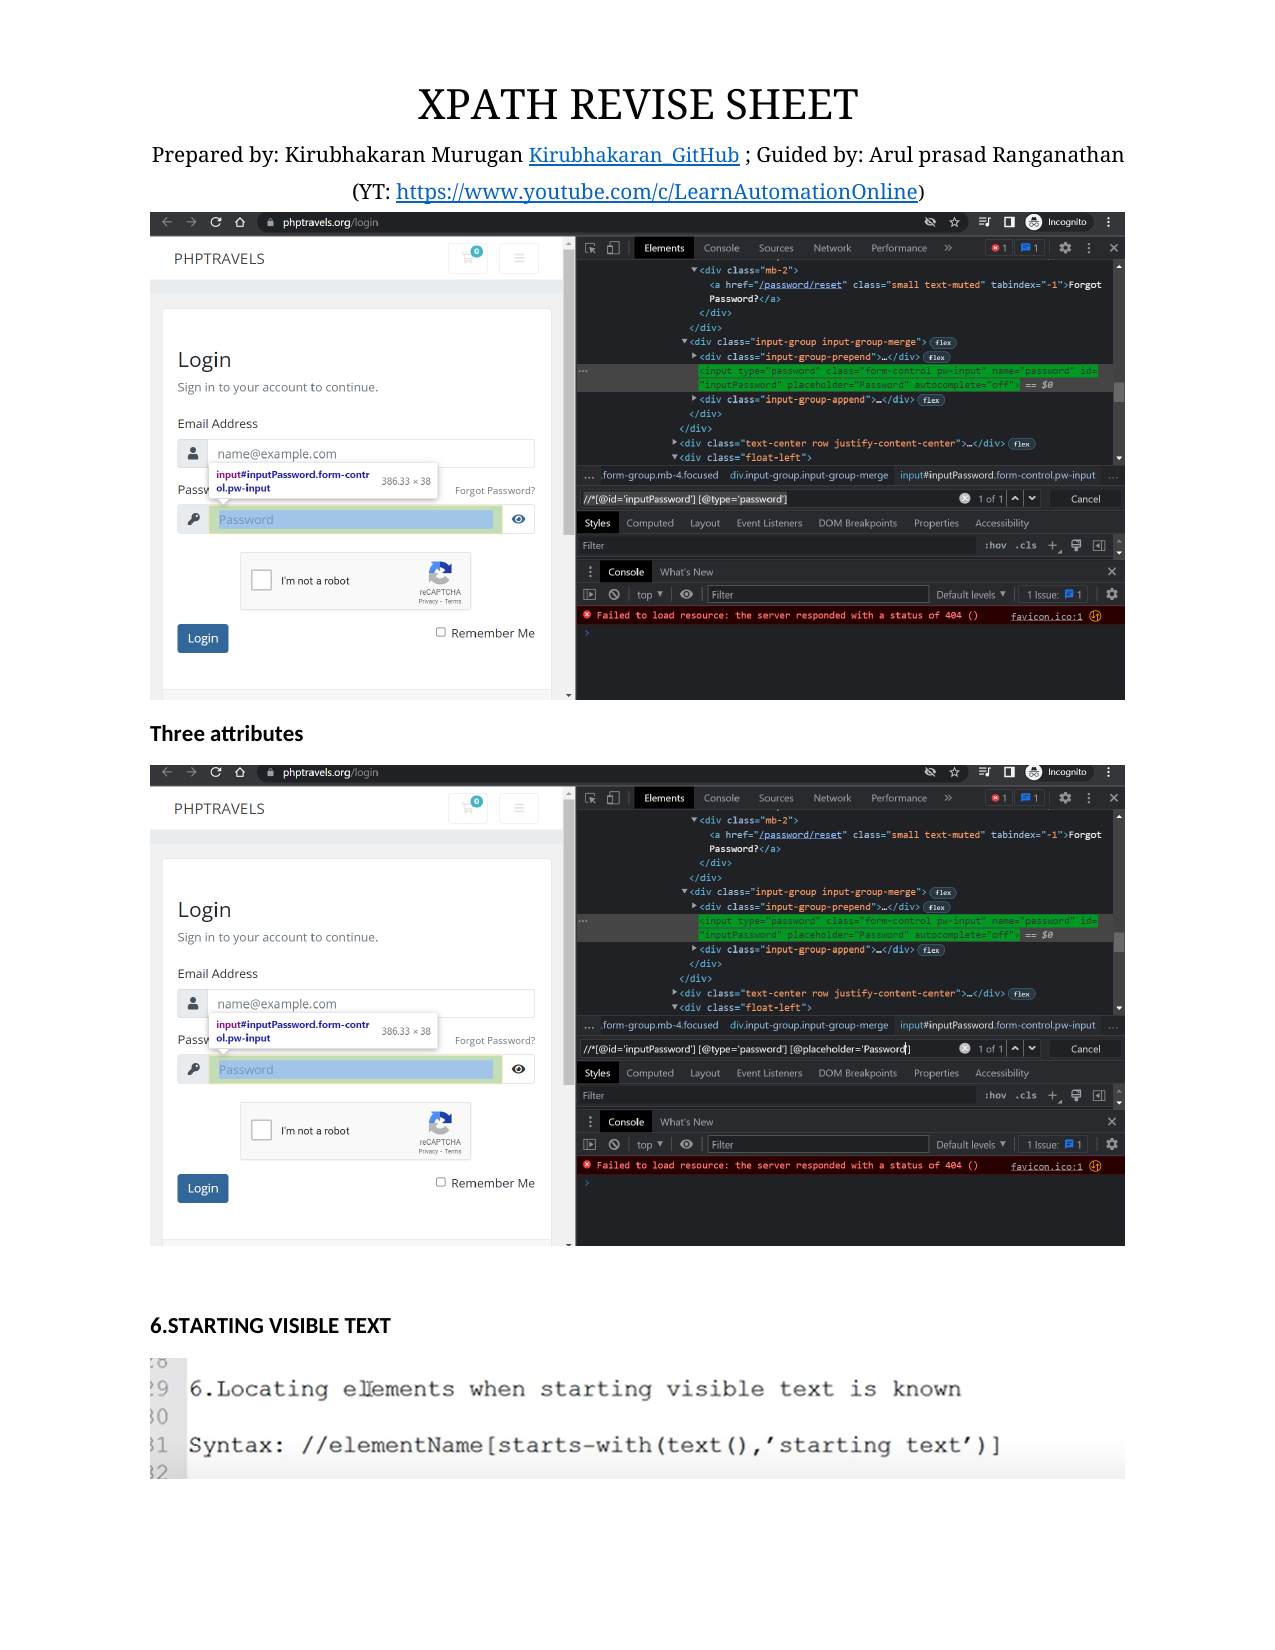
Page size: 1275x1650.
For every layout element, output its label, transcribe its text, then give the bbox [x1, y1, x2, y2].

picture [150, 765, 1125, 1246]
picture [150, 1358, 1125, 1479]
text Three attributes [150, 719, 1125, 747]
picture [150, 212, 1125, 700]
text 6.STARTING VISIBLE TEXT [150, 1311, 1125, 1339]
